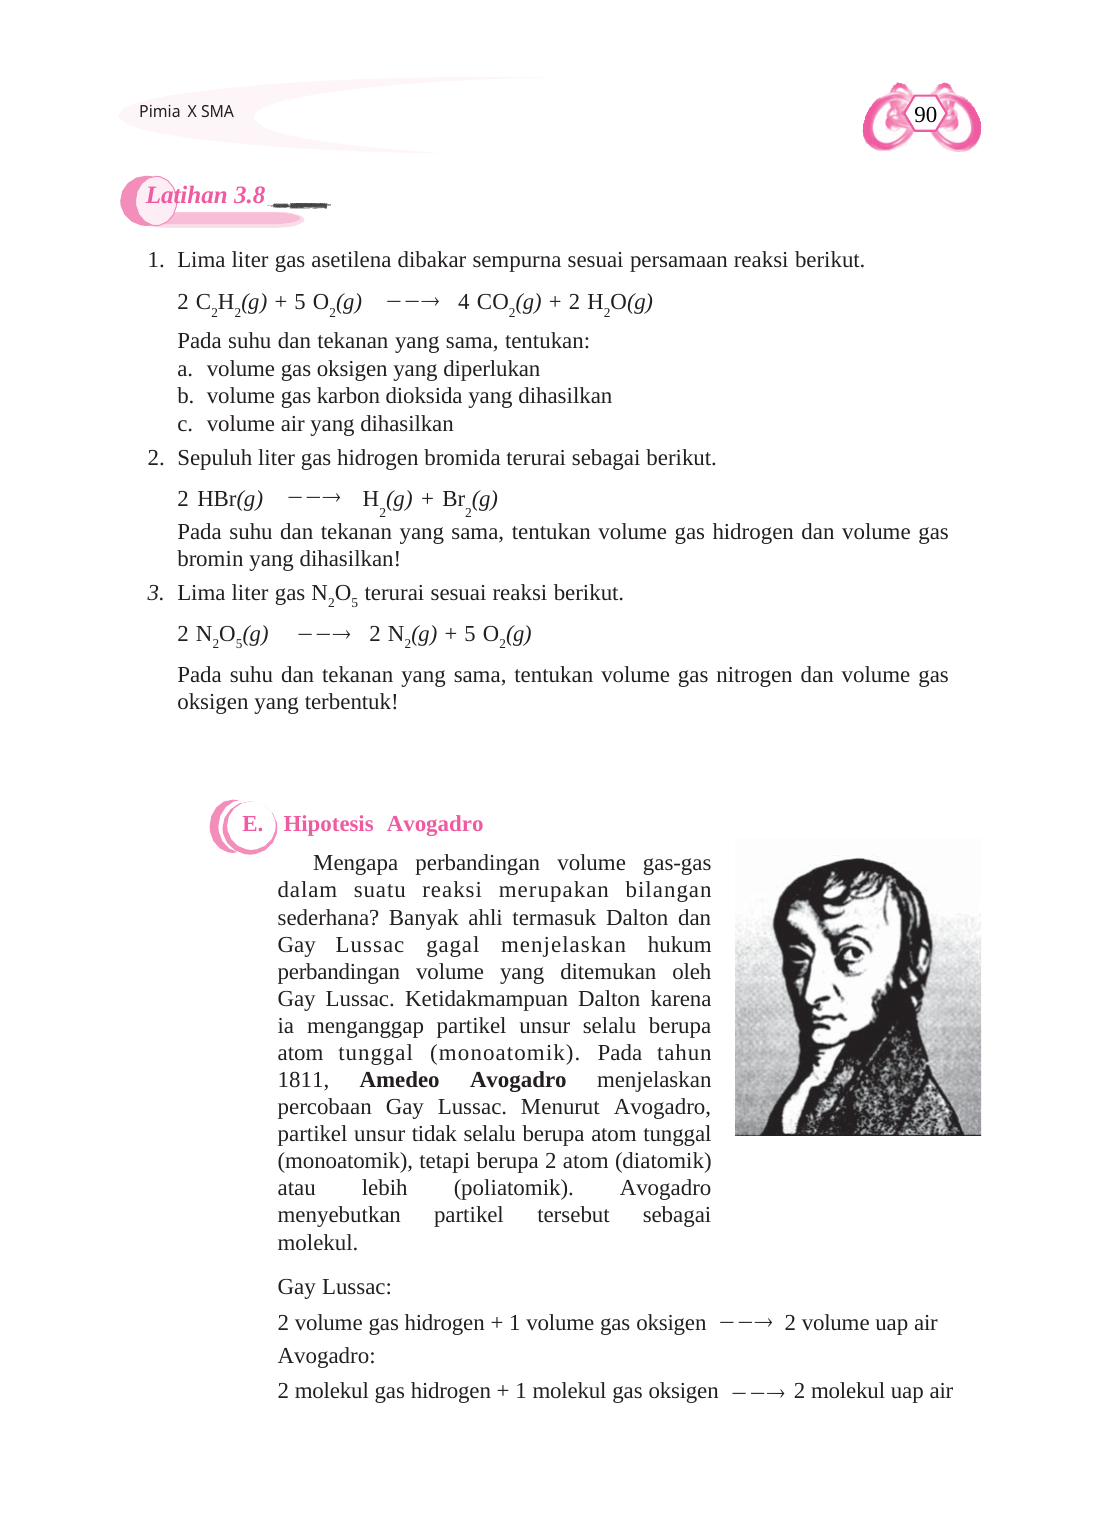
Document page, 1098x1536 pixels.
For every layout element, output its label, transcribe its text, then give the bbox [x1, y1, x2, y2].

text Pada suhu dan tekanan yang sama, tentukan volume gas nitrogen dan volume gas [177, 663, 1000, 687]
text Mengapa perbandingan volume gas-gas dalam suatu reaksi merupakan bilangan sederhana? Banyak ahli termasuk Dalton dan Gay Lussac gagal menjelaskan hukum perbandingan volume yang ditemukan oleh Gay Lussac. Ketidakmampuan Dalton karena ia menganggap partikel unsur selalu berupa atom tunggal (monoatomik). Pada tahun 1811, Amedeo Avogadro menjelaskan percobaan Gay Lussac. Menurut Avogadro, partikel unsur tidak selalu berupa atom tunggal (monoatomik), tetapi berupa 2 atom (diatomik) atau lebih (poliatomik). Avogadro menyebutkan partikel tersebut sebagai molekul. [277, 849, 712, 1255]
text 2 HBr(g)  H (g) + Br (g) [177, 485, 1000, 511]
subtitle Hipotesis Avogadro [283, 810, 712, 836]
text 2 C2H2(g) + 5 O2(g)  4 CO2(g) + 2 H2O(g) [177, 287, 1000, 320]
text 2 volume gas hidrogen + 1 volume gas oksigen  2 volume uap air Avogadro: [277, 1309, 981, 1368]
list volume air yang dihasilkan [177, 410, 1000, 436]
text oksigen yang terbentuk! [177, 688, 1000, 714]
picture [266, 202, 331, 209]
picture [862, 81, 981, 152]
list Sepuluh liter gas hidrogen bromida terurai sebagai berikut. [147, 443, 1000, 470]
list volume gas karbon dioksida yang dihasilkan [177, 383, 1000, 409]
picture [735, 838, 982, 1136]
list Lima liter gas N2O5 terurai sesuai reaksi berikut. 2 N2O5(g)  2 N2(g) + 5 O2(g) [147, 578, 626, 651]
text Pada suhu dan tekanan yang sama, tentukan: [177, 328, 1000, 354]
text Gay Lussac: [277, 1273, 712, 1299]
list volume gas oksigen yang diperlukan [177, 355, 1000, 382]
text 2 molekul gas hidrogen + 1 molekul gas oksigen  2 molekul uap air [277, 1377, 1000, 1405]
text Pada suhu dan tekanan yang sama, tentukan volume gas hidrogen dan volume gas bromin yang dihasilkan! [177, 518, 1000, 572]
list Lima liter gas asetilena dibakar sempurna sesuai persamaan reaksi berikut. [147, 246, 1000, 272]
